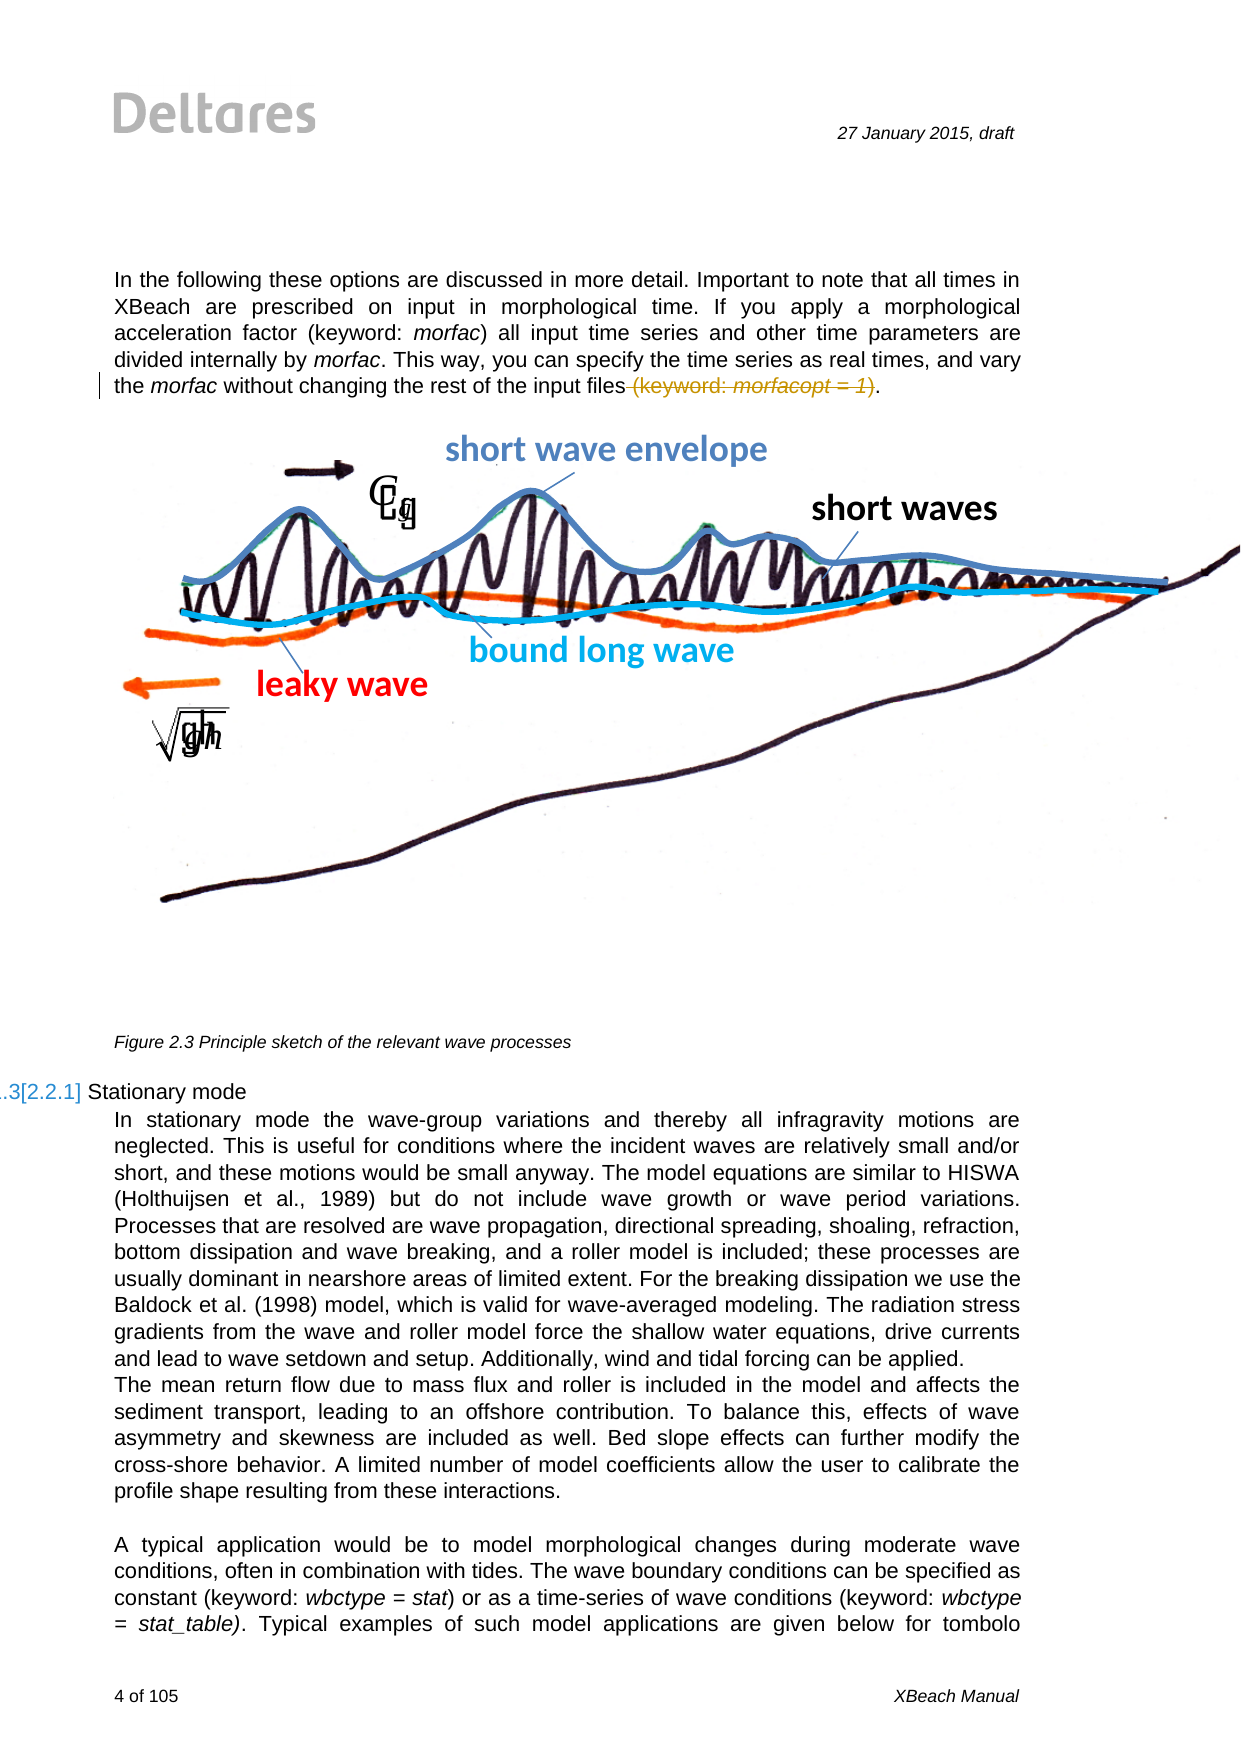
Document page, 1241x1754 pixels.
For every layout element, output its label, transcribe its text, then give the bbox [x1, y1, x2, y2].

text The mean return flow due to mass flux and roller is included in the model and affects the sediment transport, leading to an offshore contribution. To balance this, effects of wave asymmetry and skewness are included as well. Bed slope effects can further modify the cross-shore behavior. A limited number of model coefficients allow the user to calibrate the profile shape resulting from these interactions. [114, 1371, 1022, 1503]
picture [113, 75, 315, 133]
text Figure 2.3 Principle sketch of the relevant wave processes [114, 1025, 1022, 1052]
subtitle Stationary mode [87, 1078, 1022, 1105]
text In the following these options are discussed in more detail. Important to note that all times in XBeach are prescribed on input in morphological time. If you apply a morphological acceleration factor (keyword: morfac) all input time series and other time parameters are divided internally by morfac. This way, you can specify the time series as real times, and vary the morfac without changing the rest of the input files. [114, 266, 1022, 399]
text In stationary mode the wave-group variations and thereby all infragravity motions are neglected. This is useful for conditions where the incident waves are relatively small and/or short, and these motions would be small anyway. The model equations are similar to HISWA (Holthuijsen et al., 1989) but do not include wave growth or wave period variations. Processes that are resolved are wave propagation, directional spreading, shoaling, refraction, bottom dissipation and wave breaking, and a roller model is included; these processes are usually dominant in nearshore areas of limited extent. For the breaking dissipation we use the Baldock et al. (1998) model, which is valid for wave-averaged modeling. The radiation stress gradients from the wave and roller model force the shallow water equations, drive currents and lead to wave setdown and setup. Additionally, wind and tidal forcing can be applied. [114, 1105, 1022, 1371]
